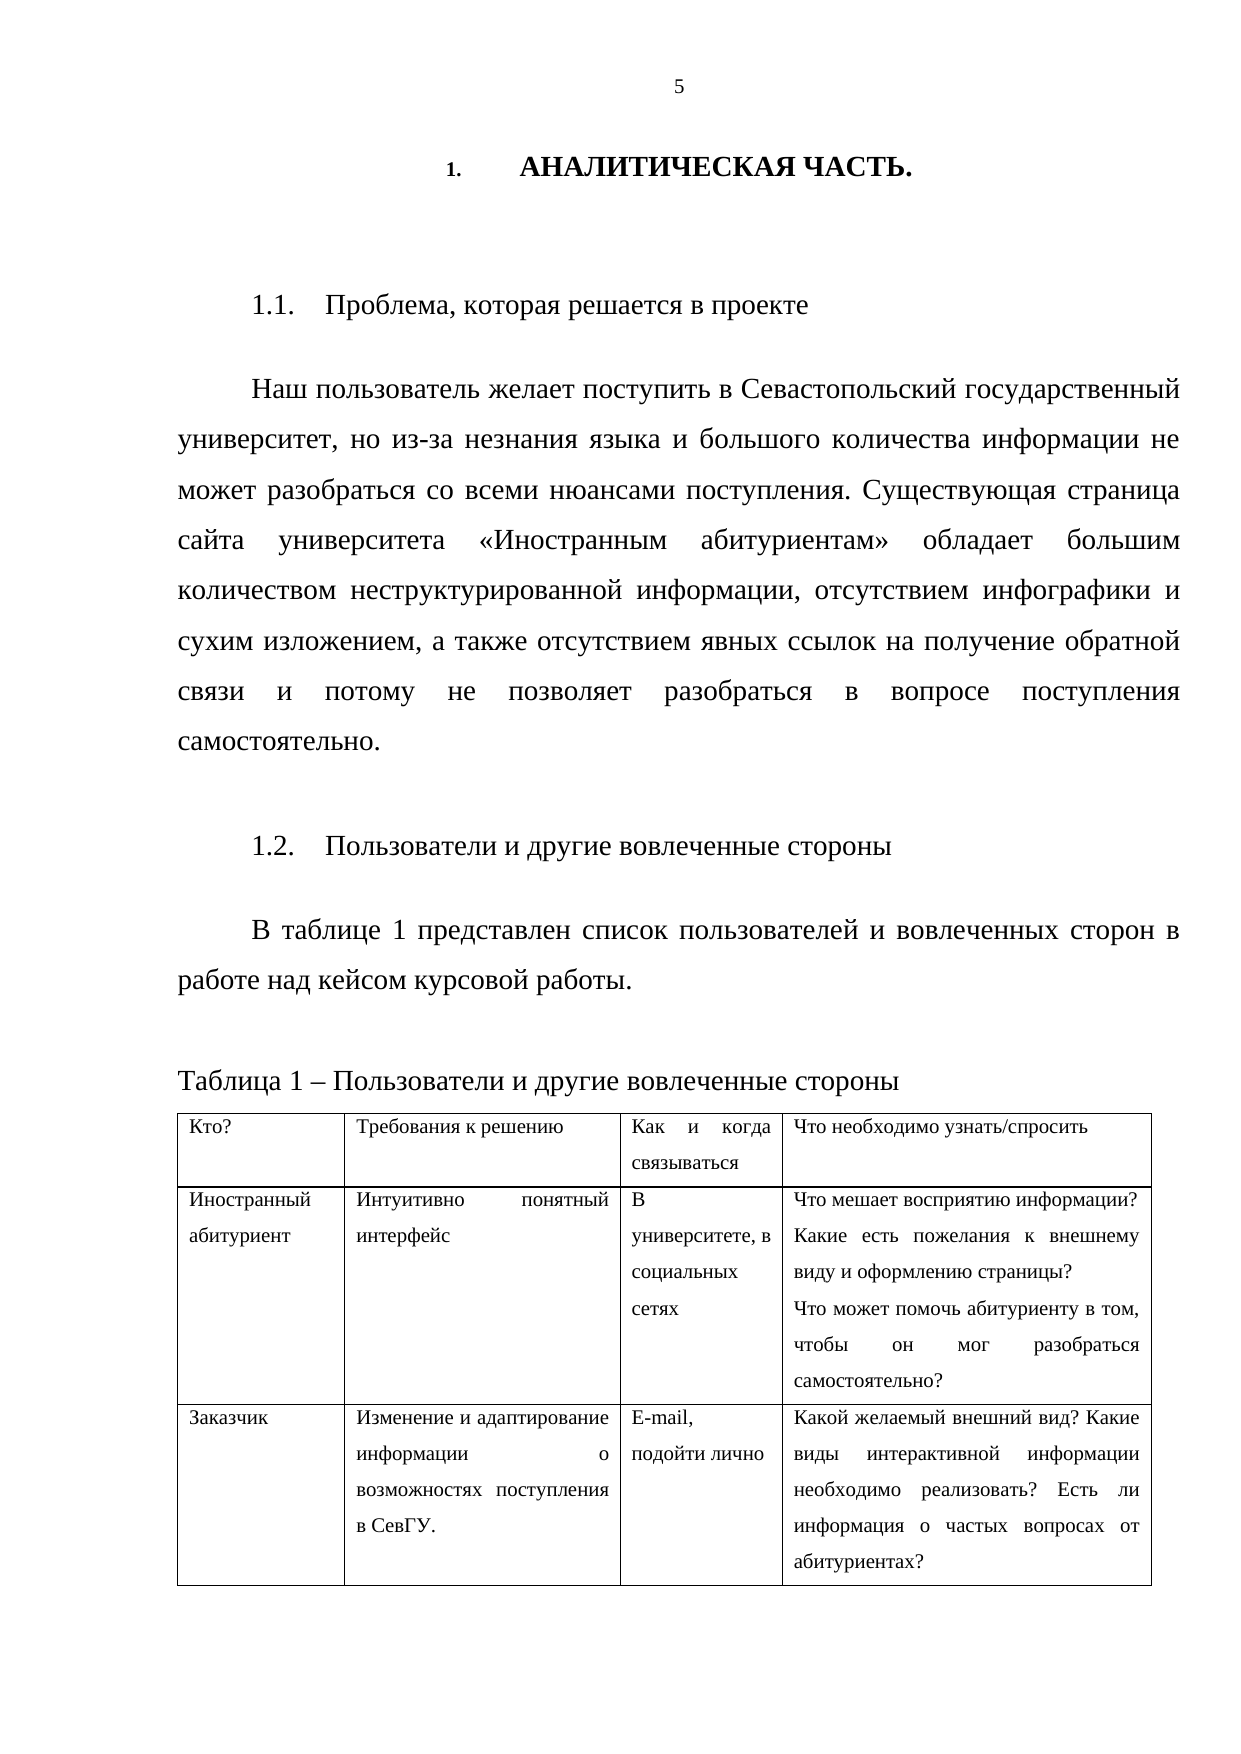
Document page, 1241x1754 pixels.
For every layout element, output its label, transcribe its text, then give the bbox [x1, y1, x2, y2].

table_cell Какой желаемый внешний вид? Какие виды интерактивной информации необходимо реализовать? Есть ли информация о частых вопросах от абитуриентах? [783, 1405, 1151, 1585]
table_cell E-mail, подойти лично [621, 1405, 782, 1585]
text Таблица 1 – Пользователи и другие вовлеченные стороны [177, 1063, 1181, 1096]
table_cell Изменение и адаптирование информации о возможностях поступления в СевГУ. [345, 1405, 620, 1585]
text Наш пользователь желает поступить в Севастопольский государственный университет, но из-за незнания языка и большого количества информации не может разобраться со всеми нюансами поступления. Существующая страница сайта университета «Иностранным абитуриентам» обладает большим количеством неструктурированной информации, отсутствием инфографики и сухим изложением, а также отсутствием явных ссылок на получение обратной связи и потому не позволяет разобраться в вопросе поступления самостоятельно. [177, 371, 1181, 757]
table_cell Интуитивно понятный интерфейс [345, 1188, 620, 1404]
table_cell В университете, в социальных сетях [621, 1188, 782, 1404]
subtitle Пользователи и другие вовлеченные стороны [177, 828, 1181, 862]
table_header Что необходимо узнать/спросить [783, 1114, 1151, 1186]
table_cell Что мешает восприятию информации? Какие есть пожелания к внешнему виду и оформлению страницы? Что может помочь абитуриенту в том, чтобы он мог разобраться самостоятельно? [783, 1188, 1151, 1404]
table_header Требования к решению [345, 1114, 620, 1186]
table_header Как и когда связываться [621, 1114, 782, 1186]
subtitle АНАЛИТИЧЕСКАЯ ЧАСТЬ. [177, 149, 1181, 182]
table_cell Иностранный абитуриент [178, 1188, 344, 1404]
table_header Кто? [178, 1114, 344, 1186]
table_cell Заказчик [178, 1405, 344, 1585]
text В таблице 1 представлен список пользователей и вовлеченных сторон в работе над кейсом курсовой работы. [177, 912, 1181, 996]
subtitle Проблема, которая решается в проекте [177, 287, 1181, 321]
